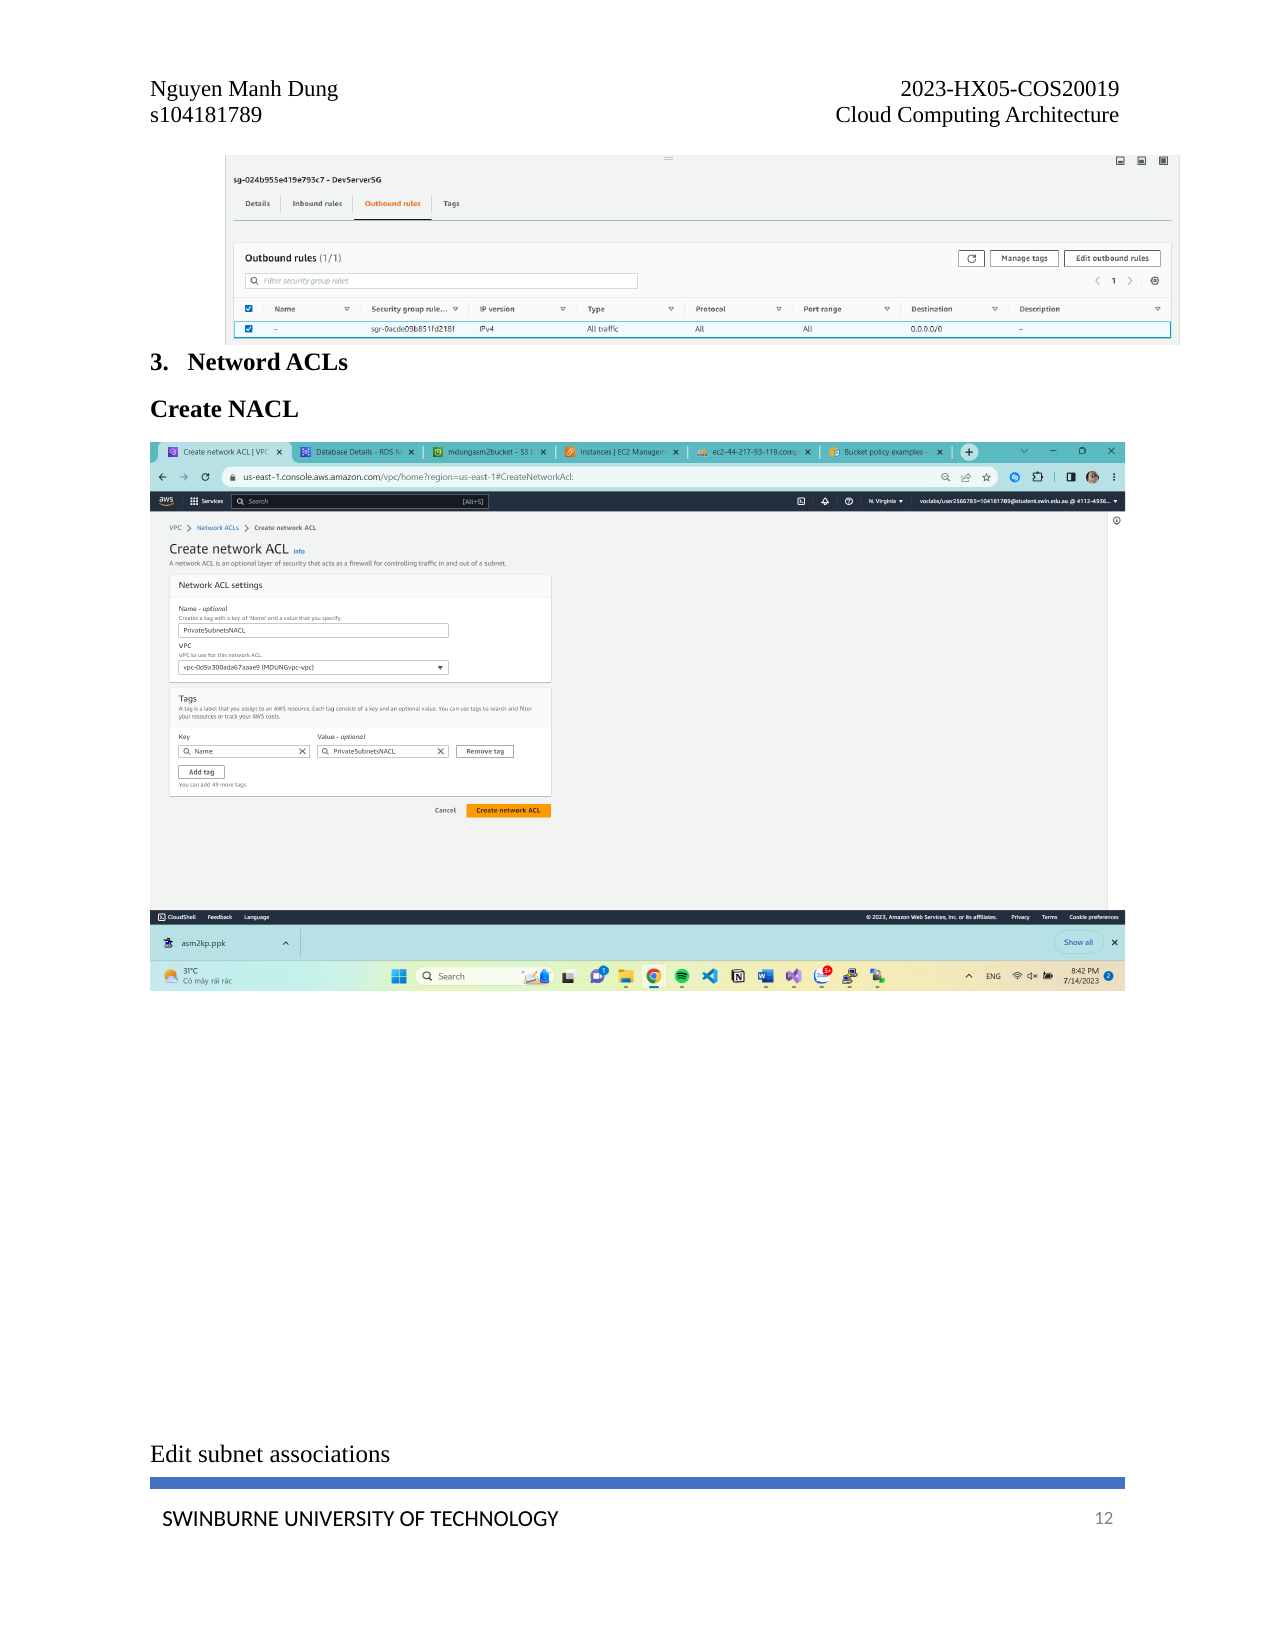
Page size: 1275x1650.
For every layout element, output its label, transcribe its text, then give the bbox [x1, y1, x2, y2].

list Netword ACLs [150, 347, 1125, 375]
picture [225, 155, 1200, 345]
text Create NACL [150, 394, 1125, 423]
text Edit subnet associations [150, 1439, 1125, 1467]
picture [150, 442, 1125, 991]
